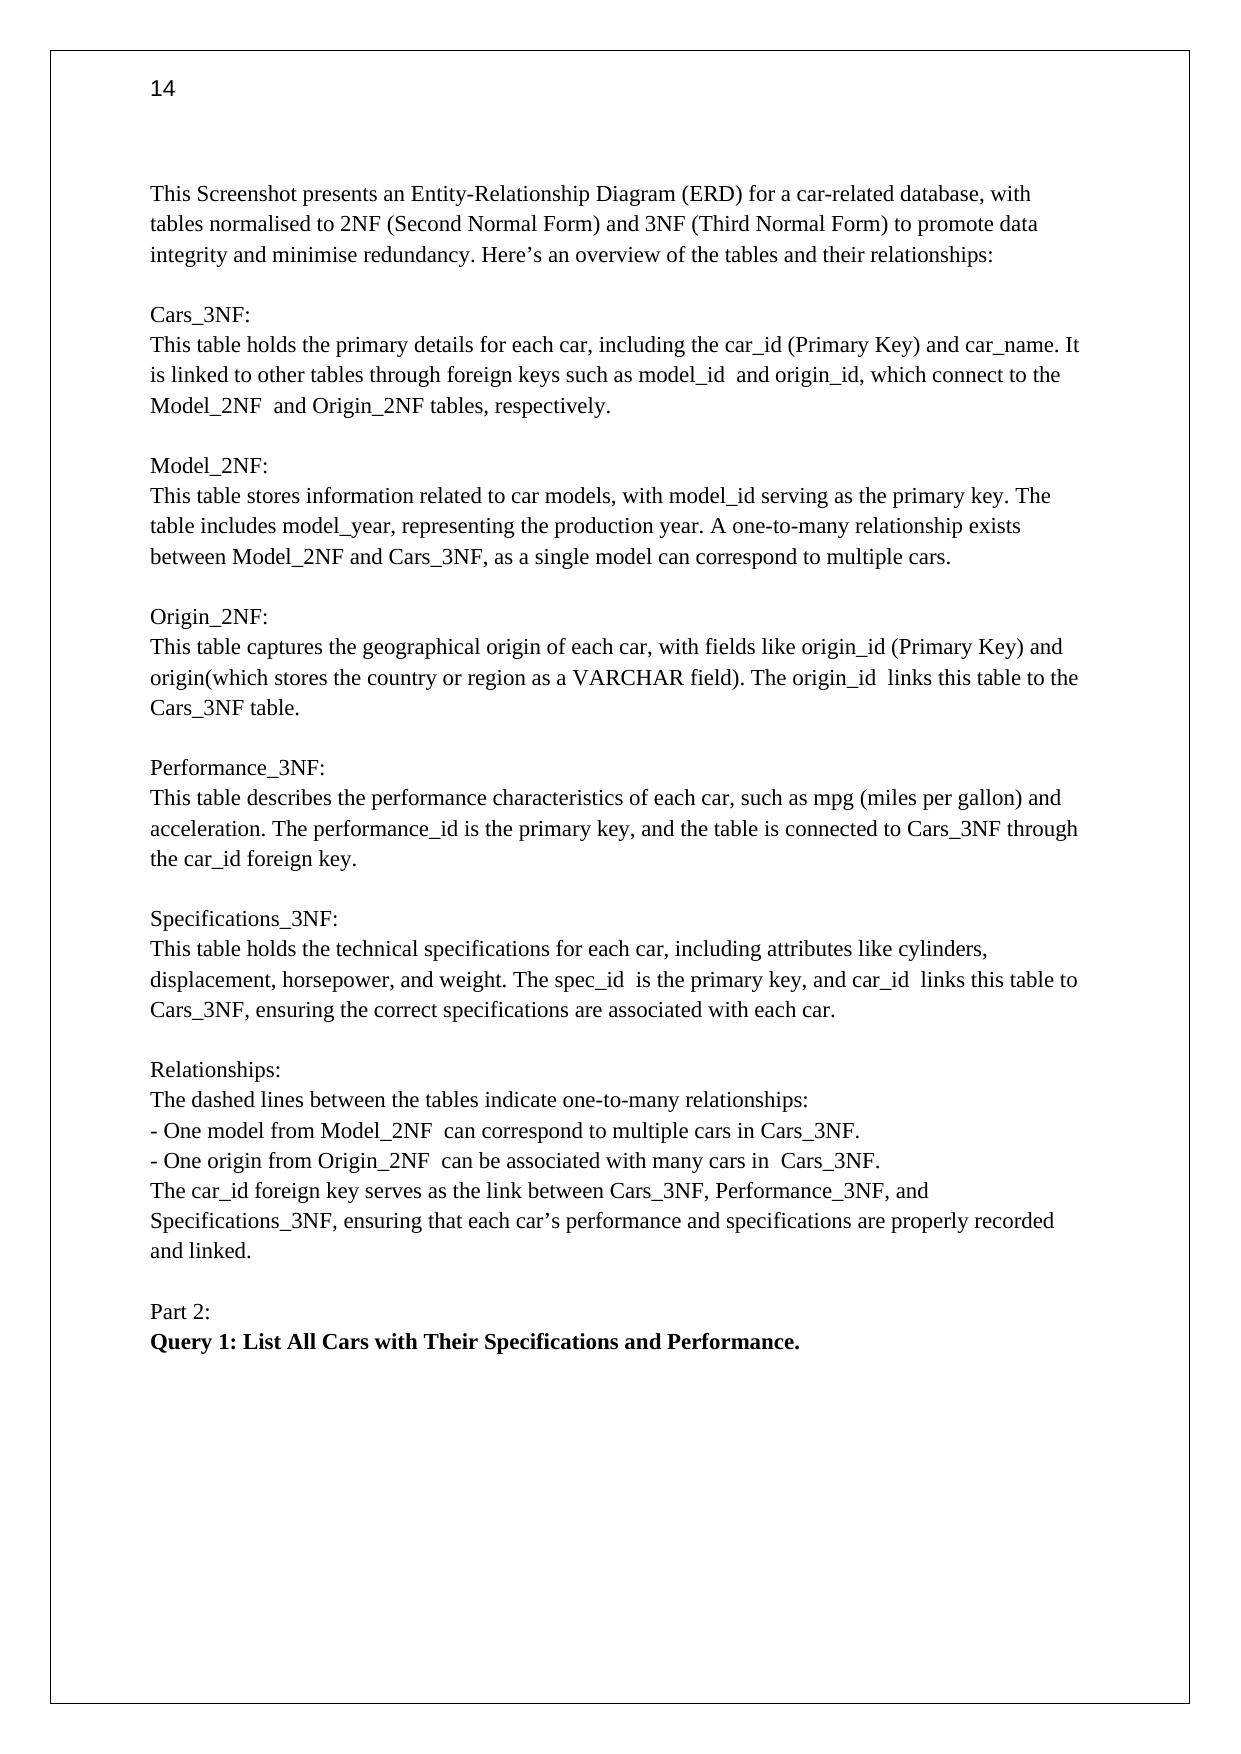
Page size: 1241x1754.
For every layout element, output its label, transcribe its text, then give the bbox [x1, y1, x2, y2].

text Part 2: [150, 1298, 1090, 1324]
text Origin_2NF: [150, 603, 1090, 629]
text This table stores information related to car models, with model_id serving as the primary key. The table includes model_year, representing the production year. A one-to-many relationship exists between Model_2NF and Cars_3NF, as a single model can correspond to multiple cars. [150, 482, 1090, 569]
text Query 1: List All Cars with Their Specifications and Performance. [150, 1328, 1090, 1354]
text Performance_3NF: [150, 754, 1090, 781]
text The dashed lines between the tables indicate one-to-many relationships: [150, 1086, 1090, 1113]
text This table holds the primary details for each car, including the car_id (Primary Key) and car_name. It is linked to other tables through foreign keys such as model_id and origin_id, which connect to the Model_2NF and Origin_2NF tables, respectively. [150, 331, 1090, 418]
text Cars_3NF: [150, 301, 1090, 327]
text This table describes the performance characteristics of each car, such as mpg (miles per gallon) and acceleration. The performance_id is the primary key, and the table is connected to Cars_3NF through the car_id foreign key. [150, 784, 1090, 871]
text - One model from Model_2NF can correspond to multiple cars in Cars_3NF. [150, 1117, 1090, 1143]
text The car_id foreign key serves as the link between Cars_3NF, Performance_3NF, and Specifications_3NF, ensuring that each car’s performance and specifications are properly recorded and linked. [150, 1177, 1090, 1264]
text Specifications_3NF: [150, 905, 1090, 932]
text - One origin from Origin_2NF can be associated with many cars in Cars_3NF. [150, 1147, 1090, 1173]
text Relationships: [150, 1056, 1090, 1083]
text This Screenshot presents an Entity-Relationship Diagram (ERD) for a car-related database, with tables normalised to 2NF (Second Normal Form) and 3NF (Third Normal Form) to promote data integrity and minimise redundancy. Here’s an overview of the tables and their relationships: [150, 180, 1090, 267]
text Model_2NF: [150, 452, 1090, 478]
text This table captures the geographical origin of each car, with fields like origin_id (Primary Key) and origin(which stores the country or region as a VARCHAR field). The origin_id links this table to the Cars_3NF table. [150, 633, 1090, 720]
text This table holds the technical specifications for each car, including attributes like cylinders, displacement, horsepower, and weight. The spec_id is the primary key, and car_id links this table to Cars_3NF, ensuring the correct specifications are associated with each car. [150, 935, 1090, 1022]
